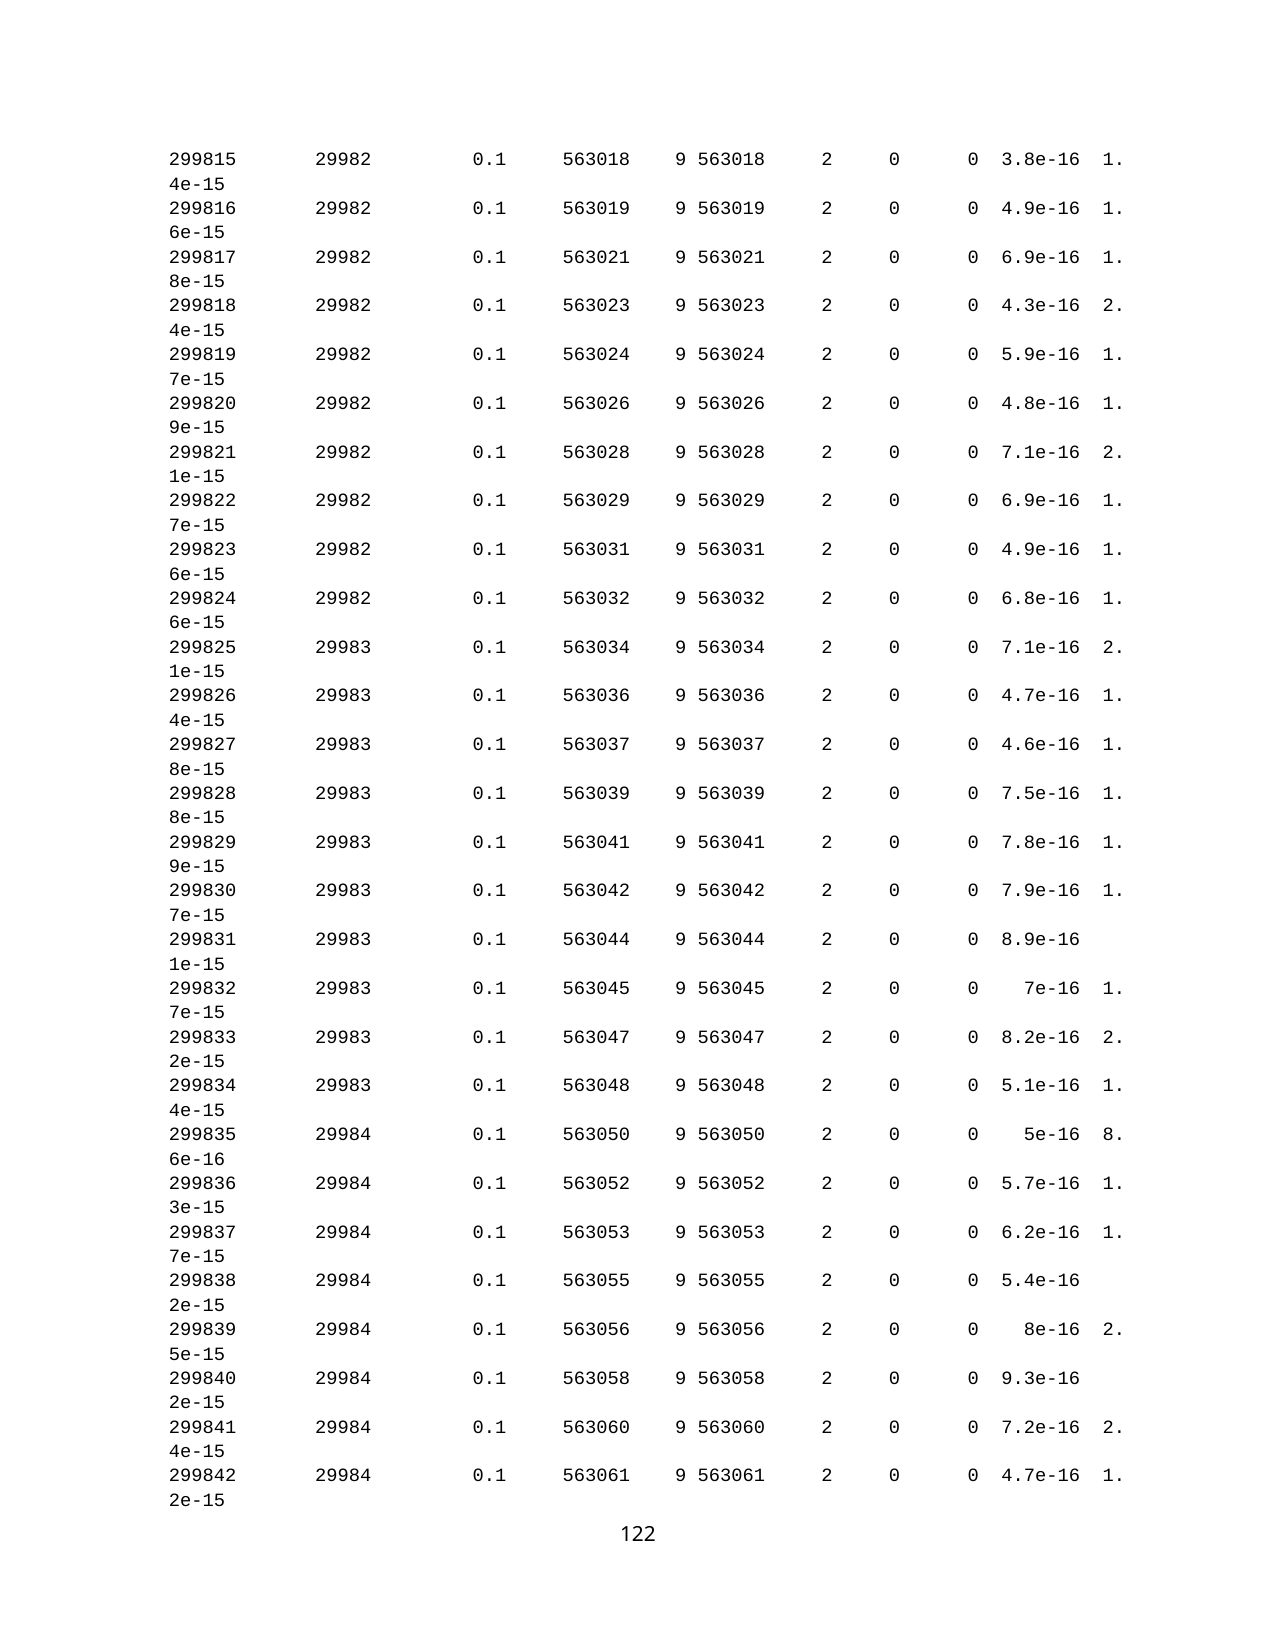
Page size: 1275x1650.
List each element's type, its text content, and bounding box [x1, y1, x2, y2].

text 299837 29984 0.1 563053 9 563053 2 0 0 6.2e-16 1.7e-15 [169, 1222, 1125, 1268]
text 299825 29983 0.1 563034 9 563034 2 0 0 7.1e-16 2.1e-15 [169, 637, 1125, 683]
text 299826 29983 0.1 563036 9 563036 2 0 0 4.7e-16 1.4e-15 [169, 686, 1125, 732]
text 299817 29982 0.1 563021 9 563021 2 0 0 6.9e-16 1.8e-15 [169, 247, 1125, 293]
text 299830 29983 0.1 563042 9 563042 2 0 0 7.9e-16 1.7e-15 [169, 881, 1125, 927]
text 299828 29983 0.1 563039 9 563039 2 0 0 7.5e-16 1.8e-15 [169, 784, 1125, 829]
text 299819 29982 0.1 563024 9 563024 2 0 0 5.9e-16 1.7e-15 [169, 345, 1125, 391]
text 299842 29984 0.1 563061 9 563061 2 0 0 4.7e-16 1.2e-15 [169, 1466, 1125, 1512]
text 299822 29982 0.1 563029 9 563029 2 0 0 6.9e-16 1.7e-15 [169, 491, 1125, 537]
text 299832 29983 0.1 563045 9 563045 2 0 0 7e-16 1.7e-15 [169, 979, 1125, 1024]
text 299834 29983 0.1 563048 9 563048 2 0 0 5.1e-16 1.4e-15 [169, 1076, 1125, 1122]
text 299833 29983 0.1 563047 9 563047 2 0 0 8.2e-16 2.2e-15 [169, 1027, 1125, 1073]
text 299818 29982 0.1 563023 9 563023 2 0 0 4.3e-16 2.4e-15 [169, 296, 1125, 342]
text 299823 29982 0.1 563031 9 563031 2 0 0 4.9e-16 1.6e-15 [169, 540, 1125, 586]
text 299831 29983 0.1 563044 9 563044 2 0 0 8.9e-16 1e-15 [169, 930, 1125, 976]
text 299839 29984 0.1 563056 9 563056 2 0 0 8e-16 2.5e-15 [169, 1320, 1125, 1366]
text 299840 29984 0.1 563058 9 563058 2 0 0 9.3e-16 2e-15 [169, 1369, 1125, 1414]
text 299815 29982 0.1 563018 9 563018 2 0 0 3.8e-16 1.4e-15 [169, 150, 1125, 196]
text 299836 29984 0.1 563052 9 563052 2 0 0 5.7e-16 1.3e-15 [169, 1174, 1125, 1219]
text 299816 29982 0.1 563019 9 563019 2 0 0 4.9e-16 1.6e-15 [169, 199, 1125, 244]
text 299835 29984 0.1 563050 9 563050 2 0 0 5e-16 8.6e-16 [169, 1125, 1125, 1171]
text 299838 29984 0.1 563055 9 563055 2 0 0 5.4e-16 2e-15 [169, 1271, 1125, 1317]
text 299821 29982 0.1 563028 9 563028 2 0 0 7.1e-16 2.1e-15 [169, 442, 1125, 488]
text 299829 29983 0.1 563041 9 563041 2 0 0 7.8e-16 1.9e-15 [169, 832, 1125, 878]
text 299827 29983 0.1 563037 9 563037 2 0 0 4.6e-16 1.8e-15 [169, 735, 1125, 781]
text 299841 29984 0.1 563060 9 563060 2 0 0 7.2e-16 2.4e-15 [169, 1417, 1125, 1463]
text 299824 29982 0.1 563032 9 563032 2 0 0 6.8e-16 1.6e-15 [169, 589, 1125, 634]
text 299820 29982 0.1 563026 9 563026 2 0 0 4.8e-16 1.9e-15 [169, 394, 1125, 439]
